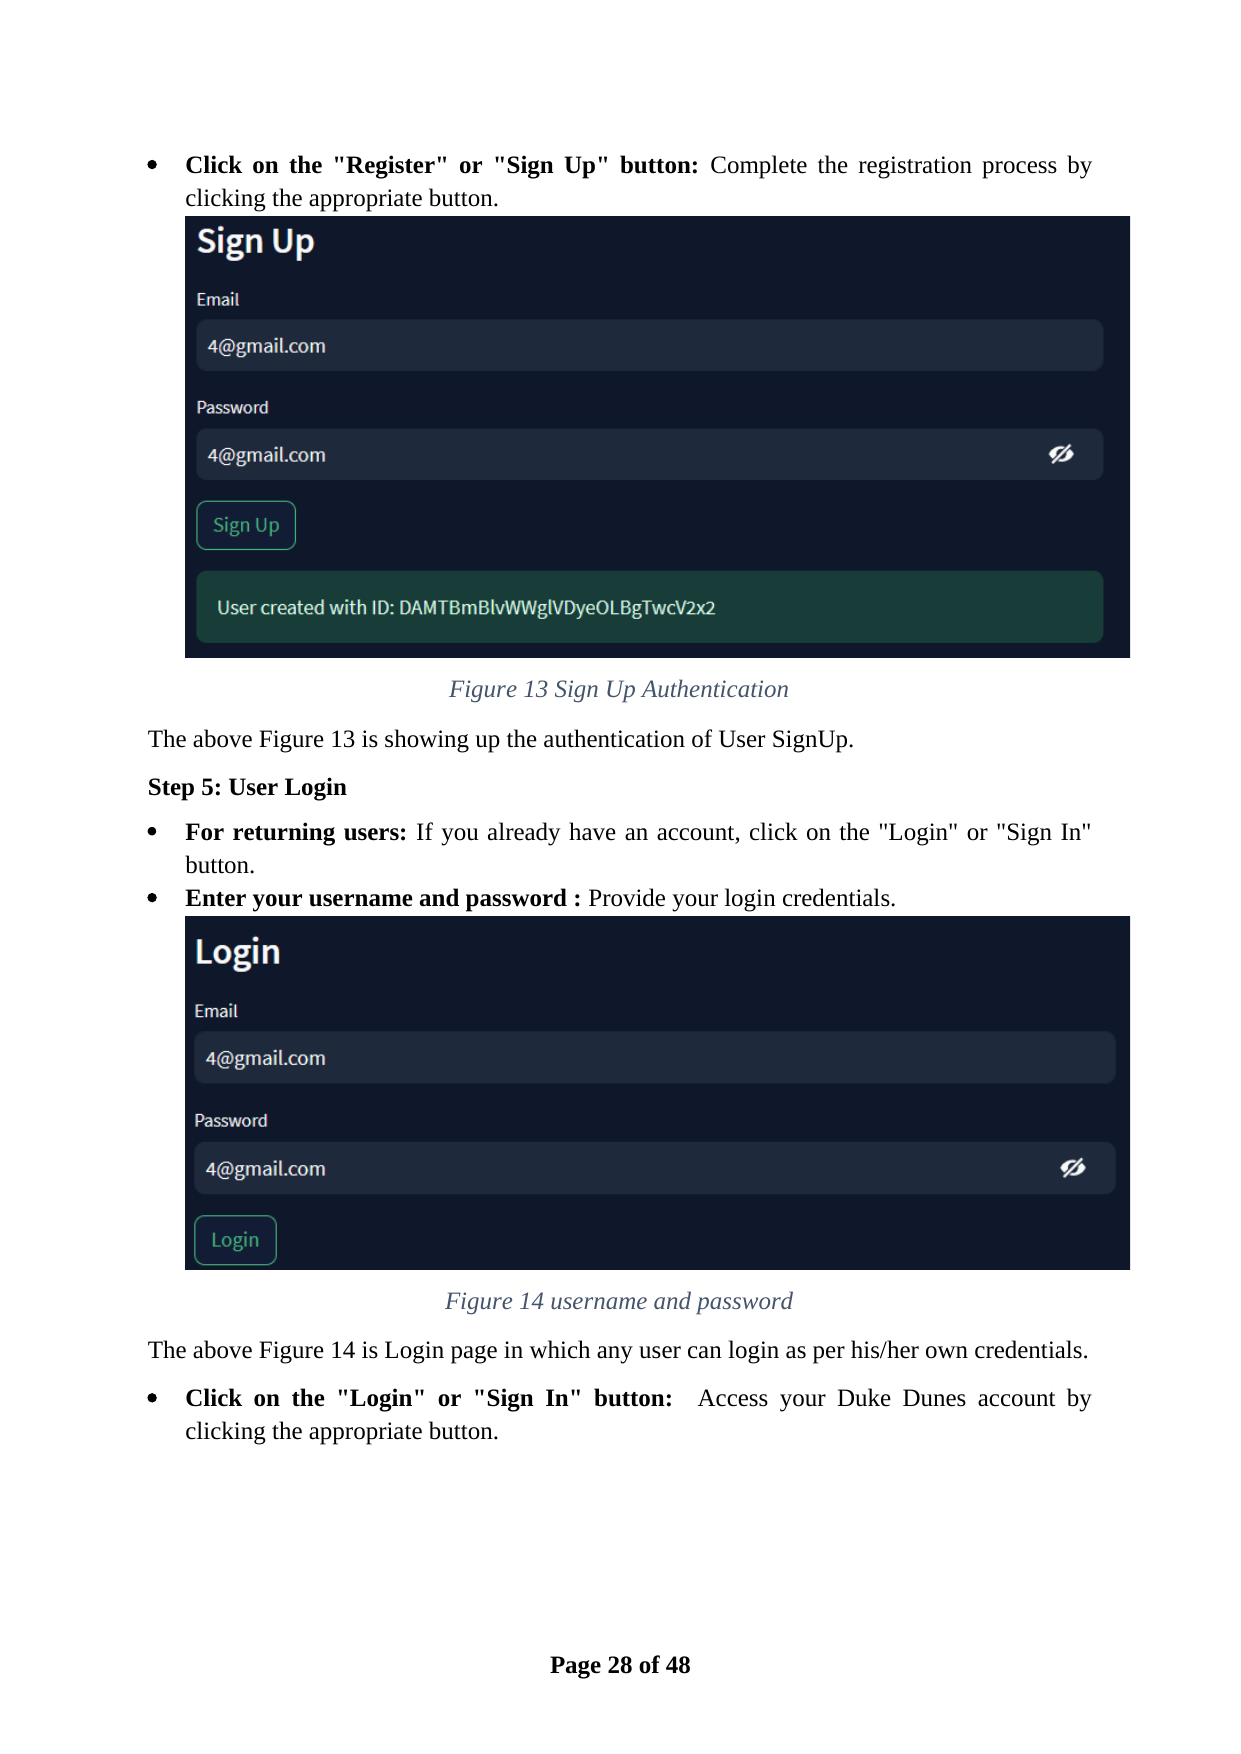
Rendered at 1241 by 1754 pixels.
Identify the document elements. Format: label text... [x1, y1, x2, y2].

picture [185, 916, 1130, 1270]
list Click on the "Login" or "Sign In" button: Access your Duke Dunes account by clicking the appropriate button. [148, 1383, 1092, 1445]
text Step 5: User Login [148, 772, 1092, 800]
list Click on the "Register" or "Sign Up" button: Complete the registration process by clicking the appropriate button. [148, 150, 1092, 212]
list For returning users: If you already have an account, click on the "Login" or "Sign In" button. [148, 817, 1092, 879]
text Figure 13 Sign Up Authentication [148, 674, 1092, 703]
text The above Figure 14 is Login page in which any user can login as per his/her own credentials. [148, 1336, 1092, 1364]
picture [185, 216, 1130, 658]
text Figure 14 username and password [148, 1286, 1092, 1315]
text The above Figure 13 is showing up the authentication of User SignUp. [148, 724, 1092, 753]
list Enter your username and password : Provide your login credentials. [148, 883, 1092, 912]
